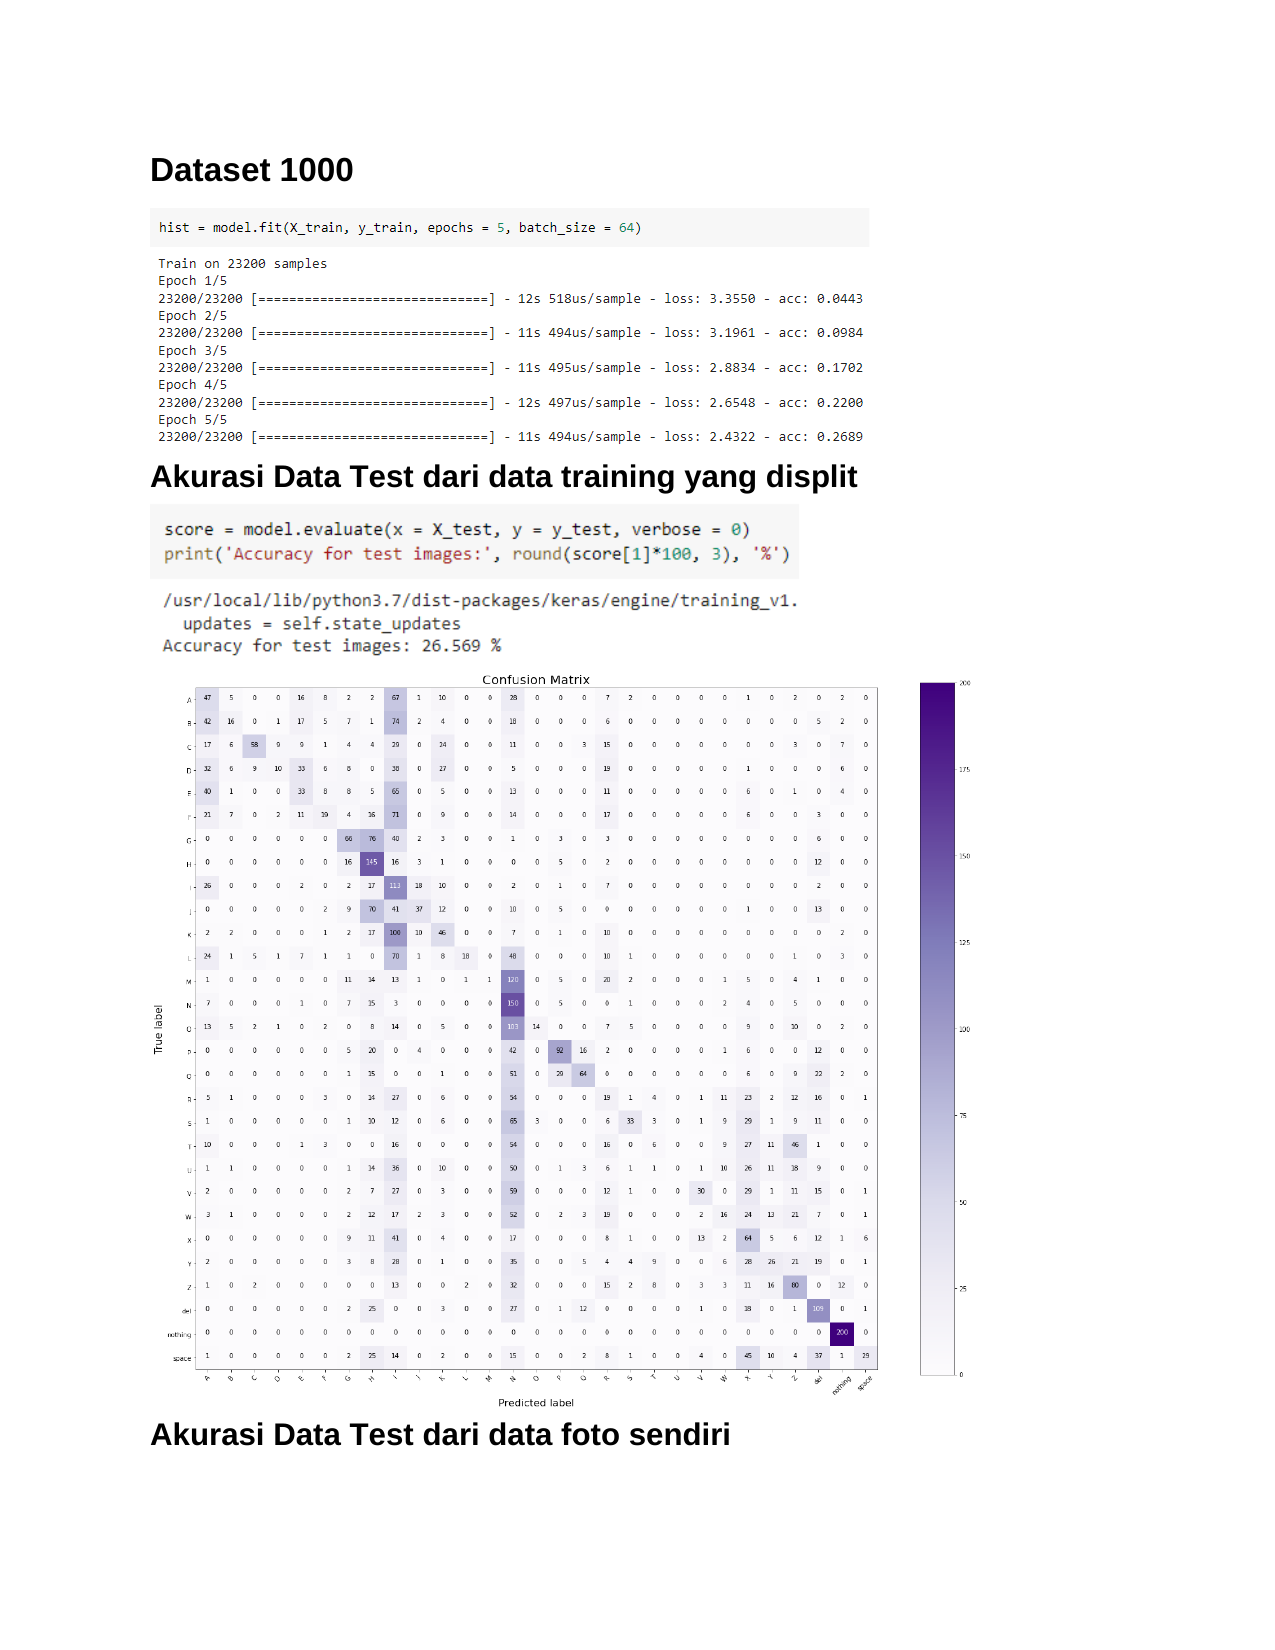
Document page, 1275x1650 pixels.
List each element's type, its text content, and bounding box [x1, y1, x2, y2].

picture [150, 670, 975, 1412]
text Akurasi Data Test dari data training yang displit [150, 458, 1125, 494]
text Akurasi Data Test dari data foto sendiri [150, 1416, 1125, 1452]
subtitle Dataset 1000 [150, 150, 1125, 188]
picture [150, 499, 800, 667]
picture [150, 201, 870, 455]
